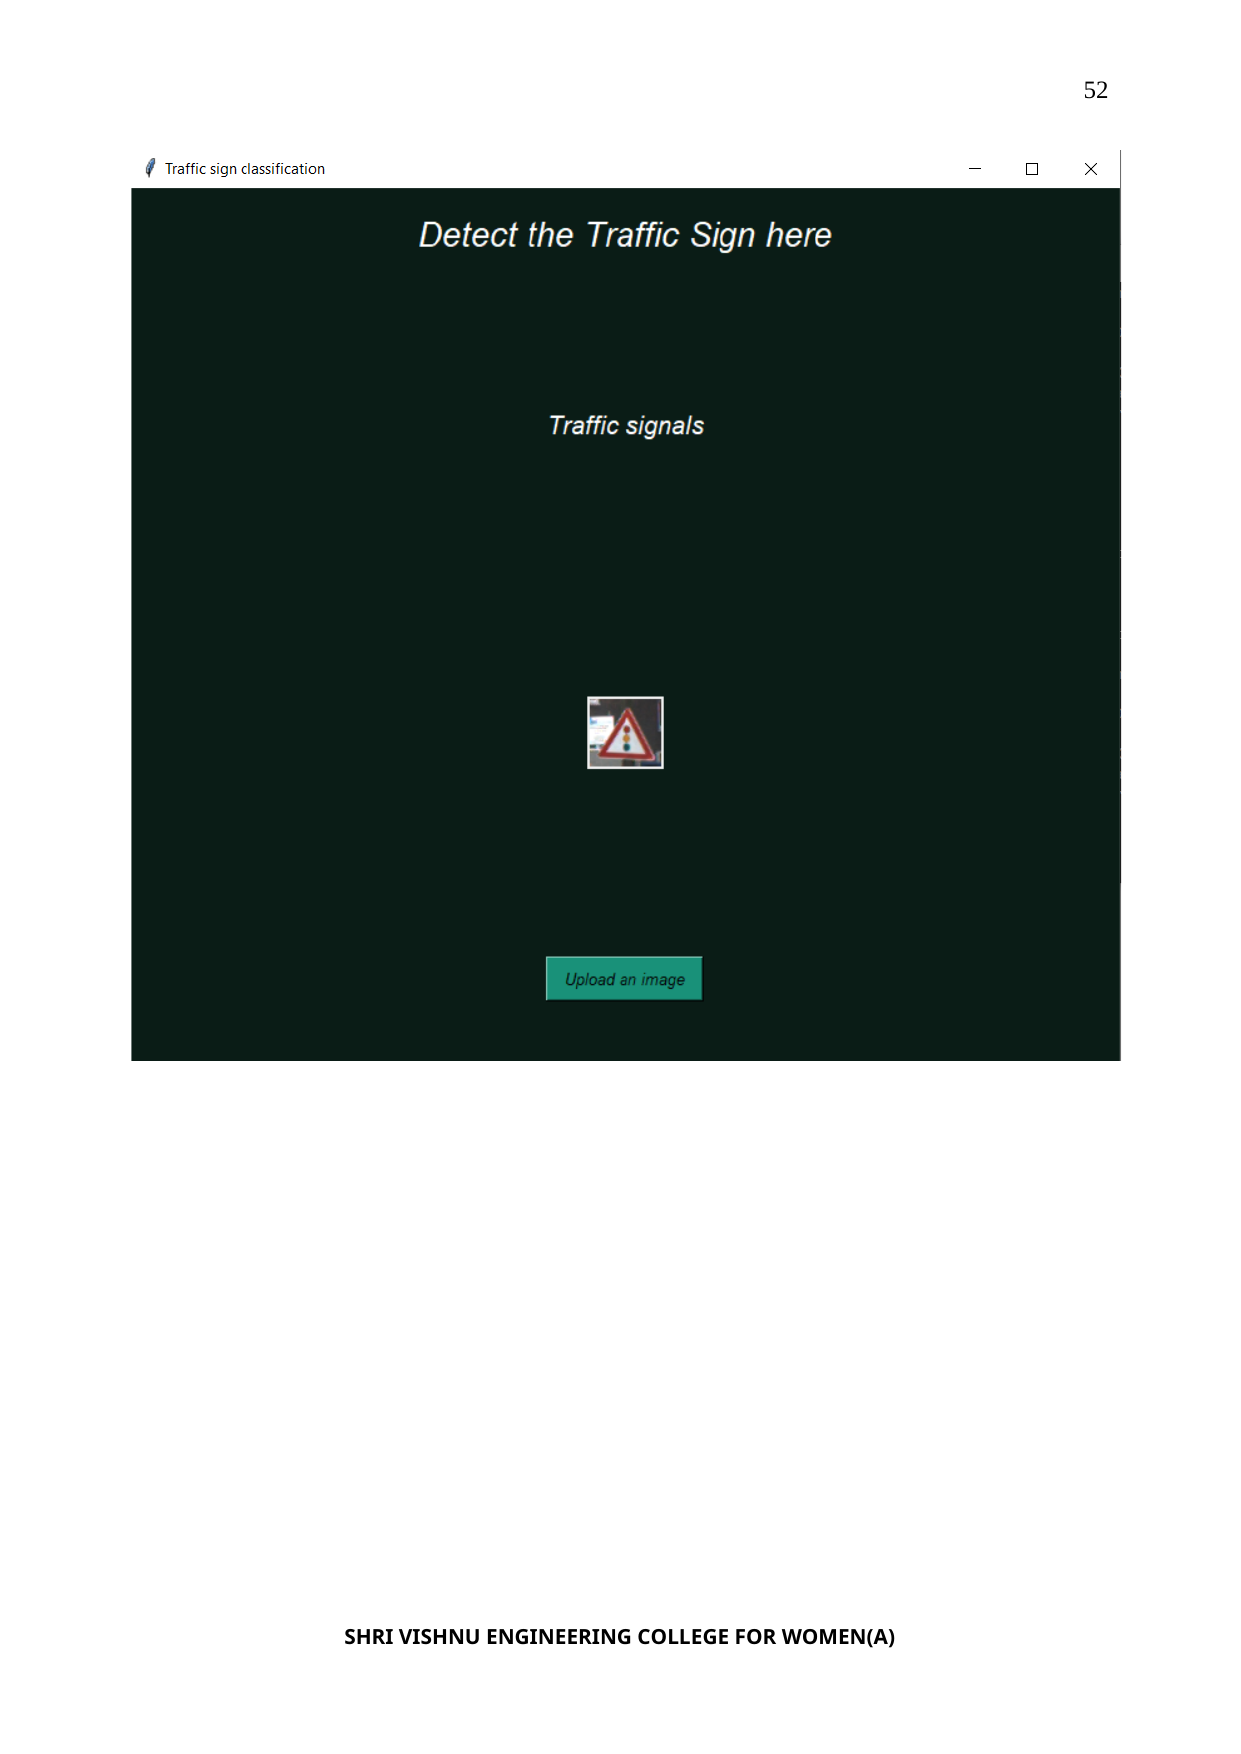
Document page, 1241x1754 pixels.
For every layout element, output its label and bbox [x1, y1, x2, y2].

picture [131, 150, 1122, 1061]
